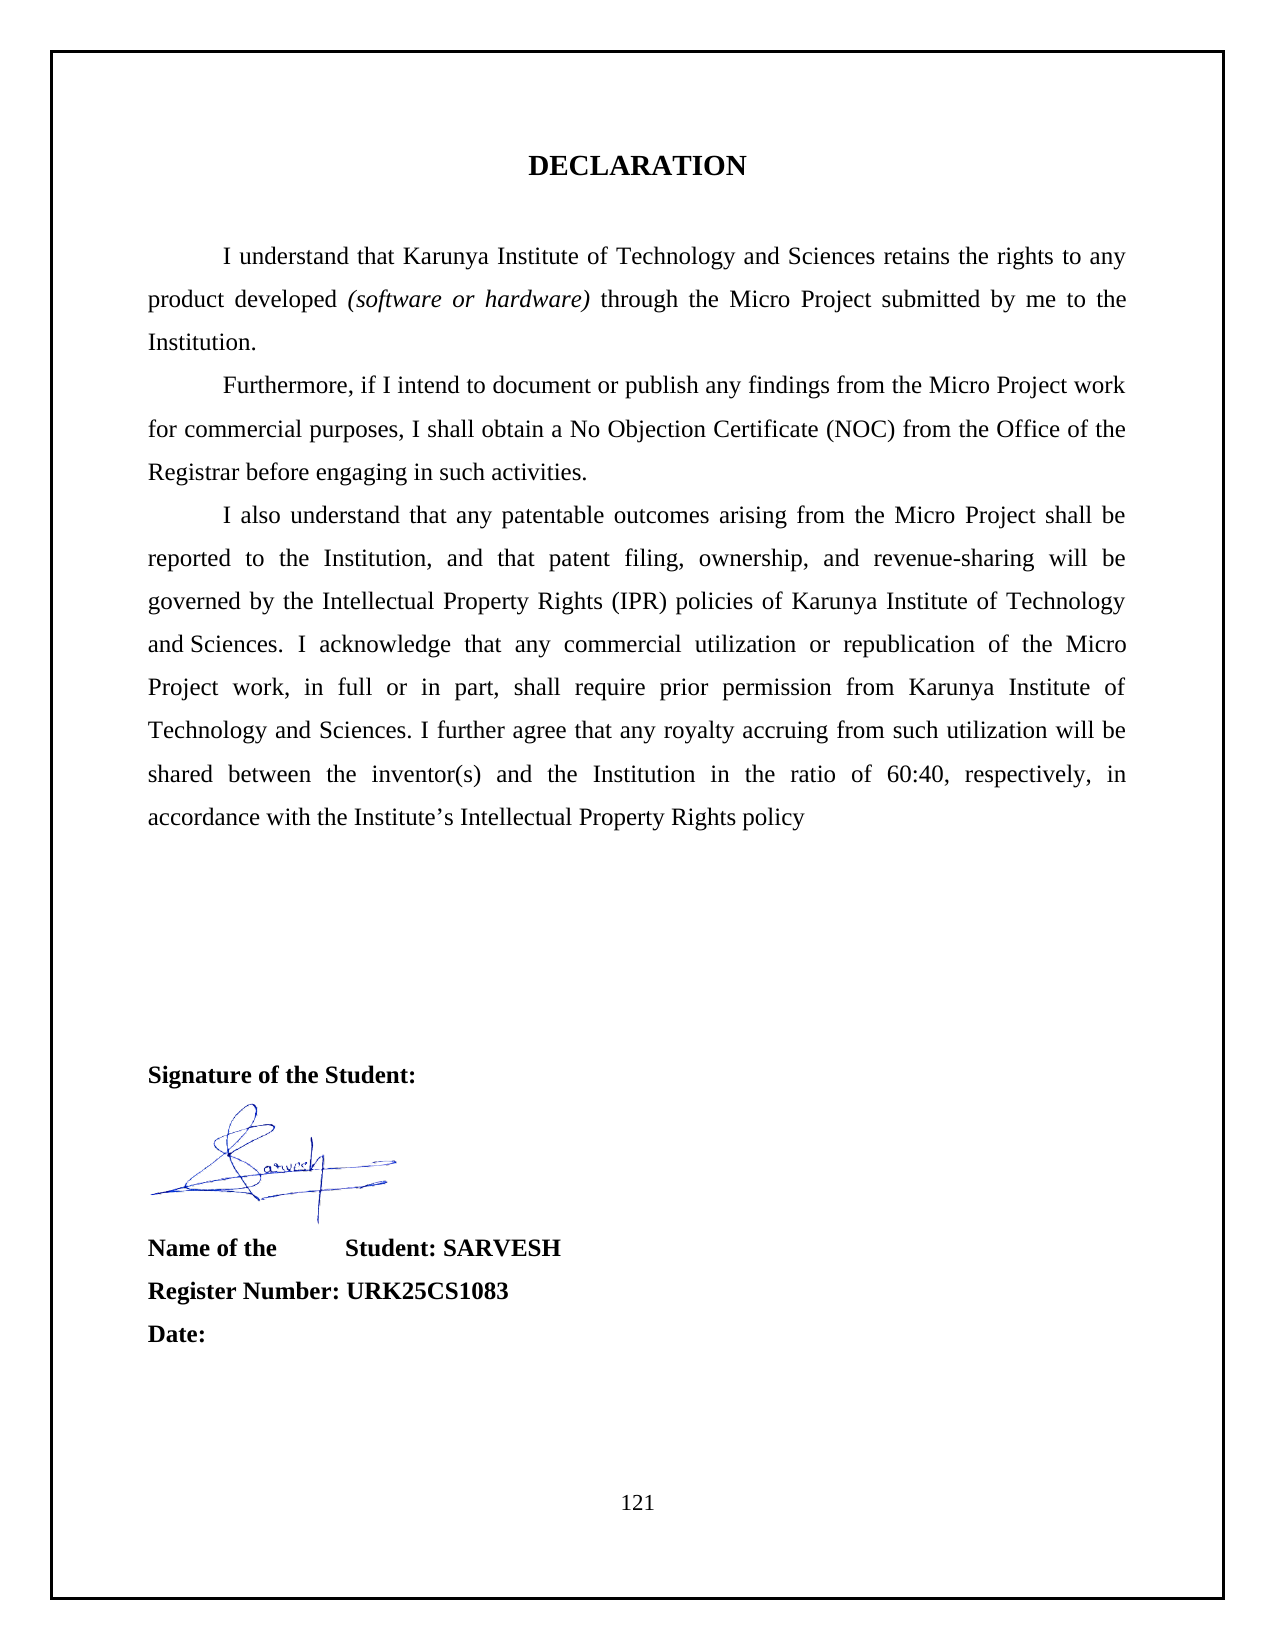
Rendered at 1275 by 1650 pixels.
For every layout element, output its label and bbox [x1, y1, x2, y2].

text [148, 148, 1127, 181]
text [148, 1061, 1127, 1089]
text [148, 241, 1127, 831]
picture [147, 1096, 401, 1226]
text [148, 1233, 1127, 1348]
